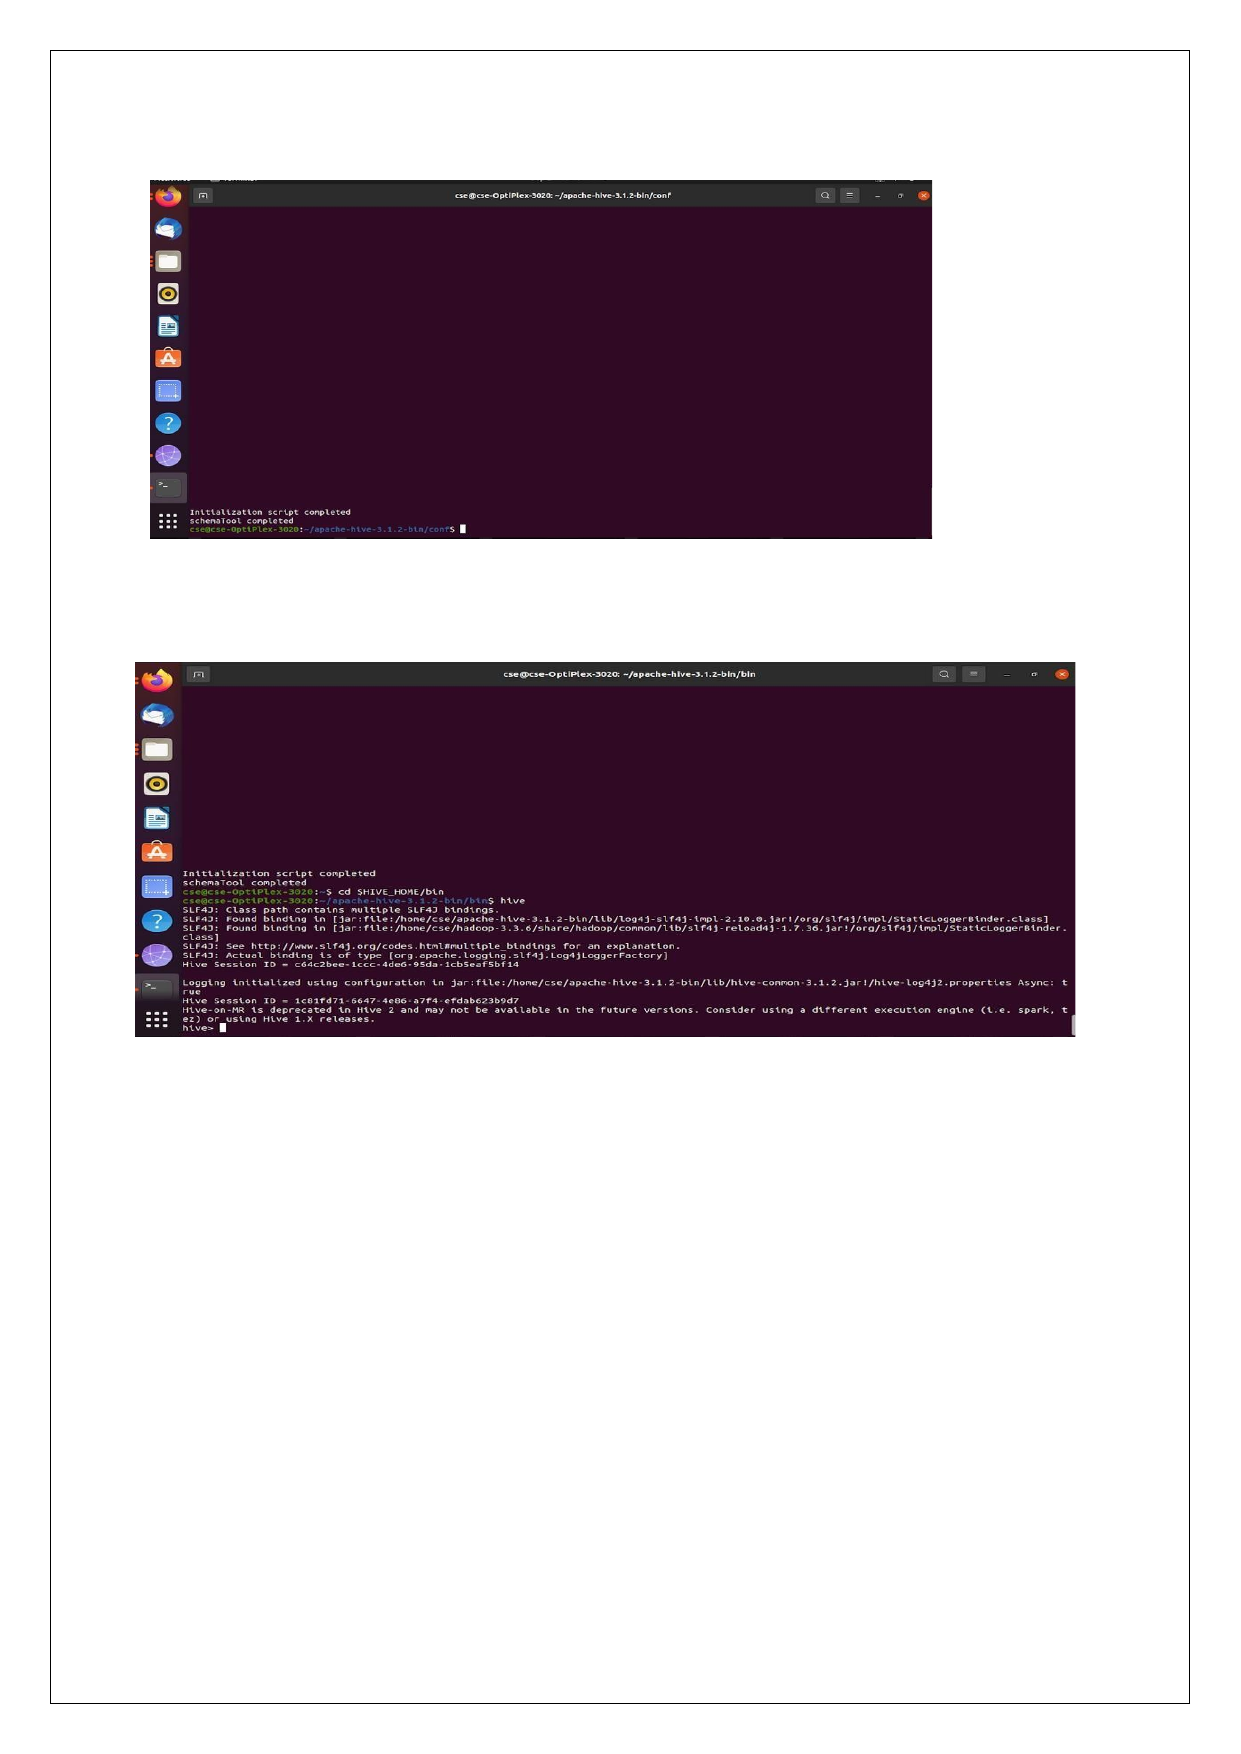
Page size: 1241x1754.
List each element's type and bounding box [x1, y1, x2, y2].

picture [135, 662, 1076, 1037]
picture [150, 180, 933, 539]
